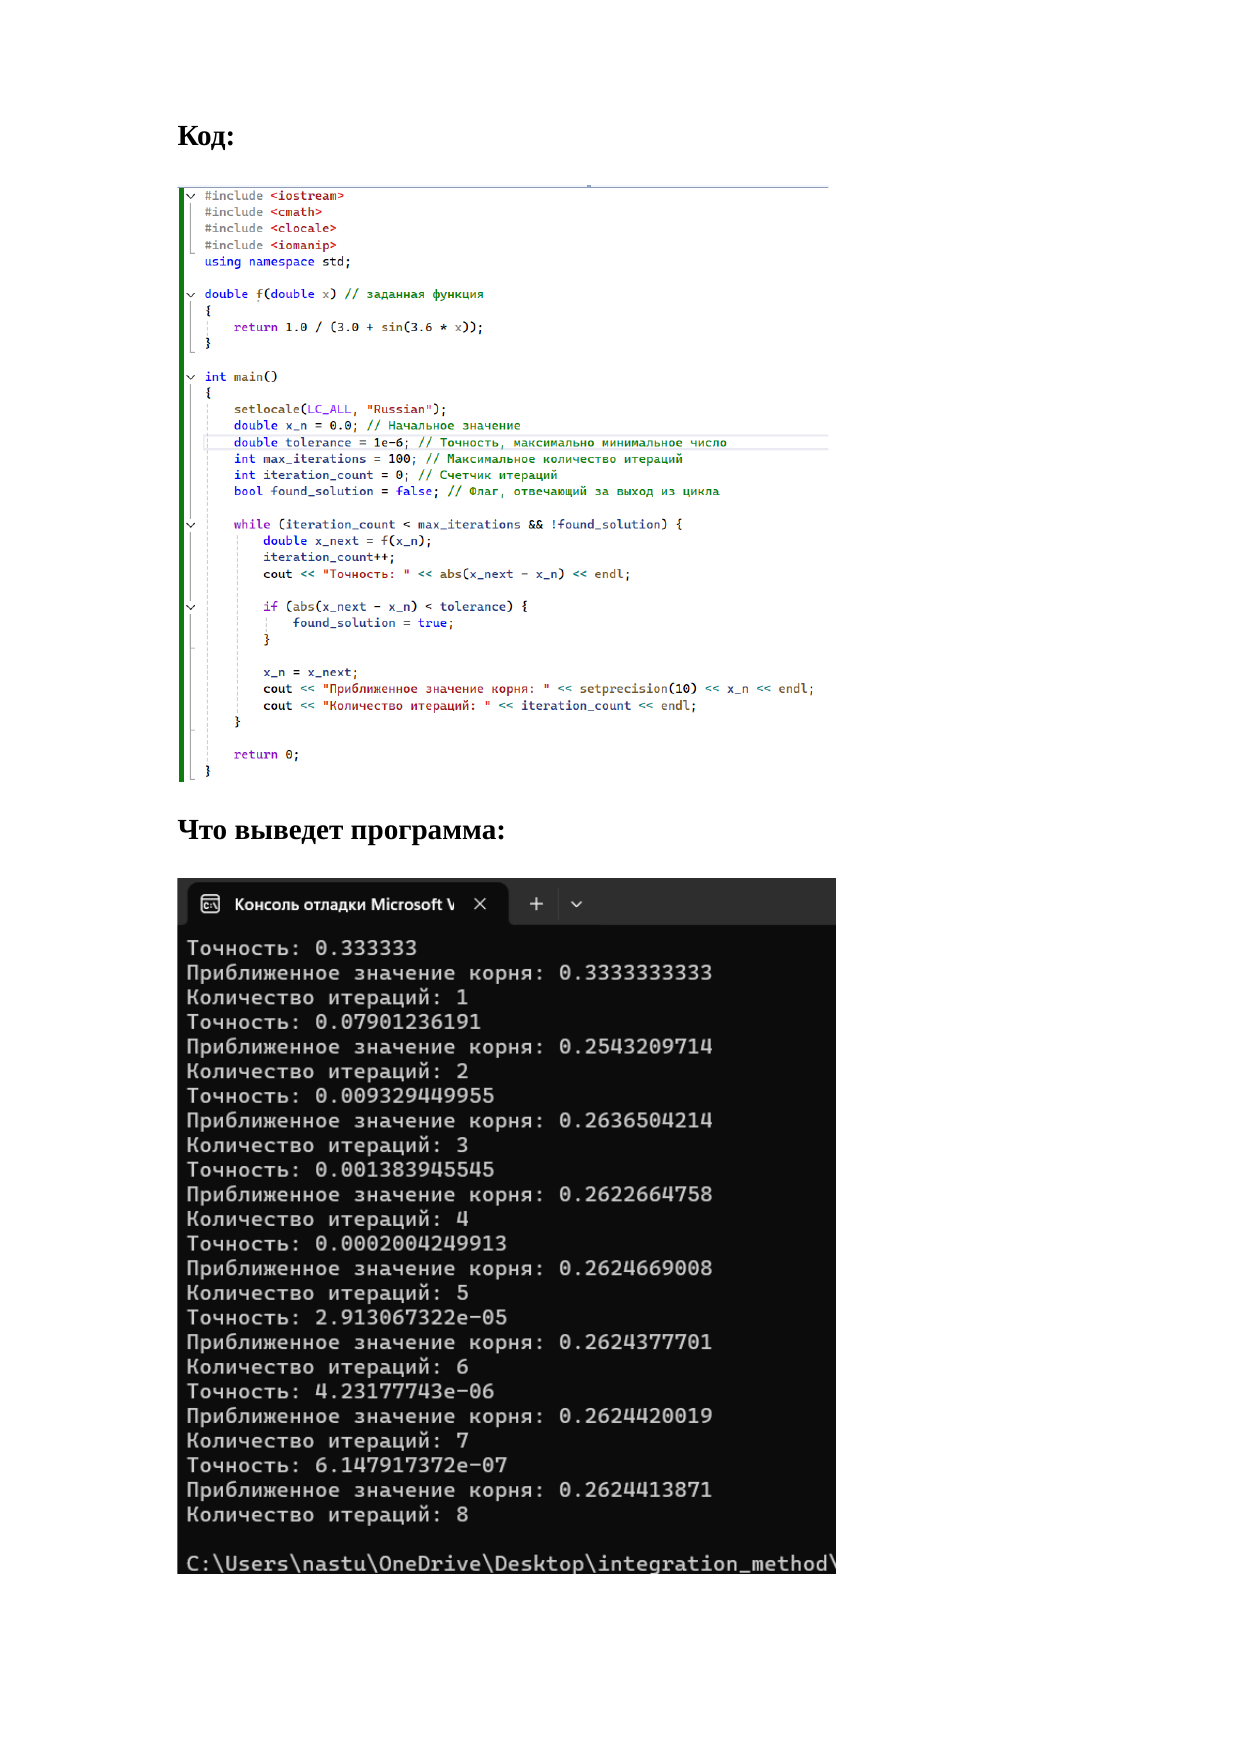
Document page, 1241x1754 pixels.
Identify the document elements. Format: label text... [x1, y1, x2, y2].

text Что выведет программа: [177, 812, 1152, 845]
picture [177, 185, 829, 782]
picture [177, 878, 836, 1574]
text Код: [177, 118, 1152, 152]
